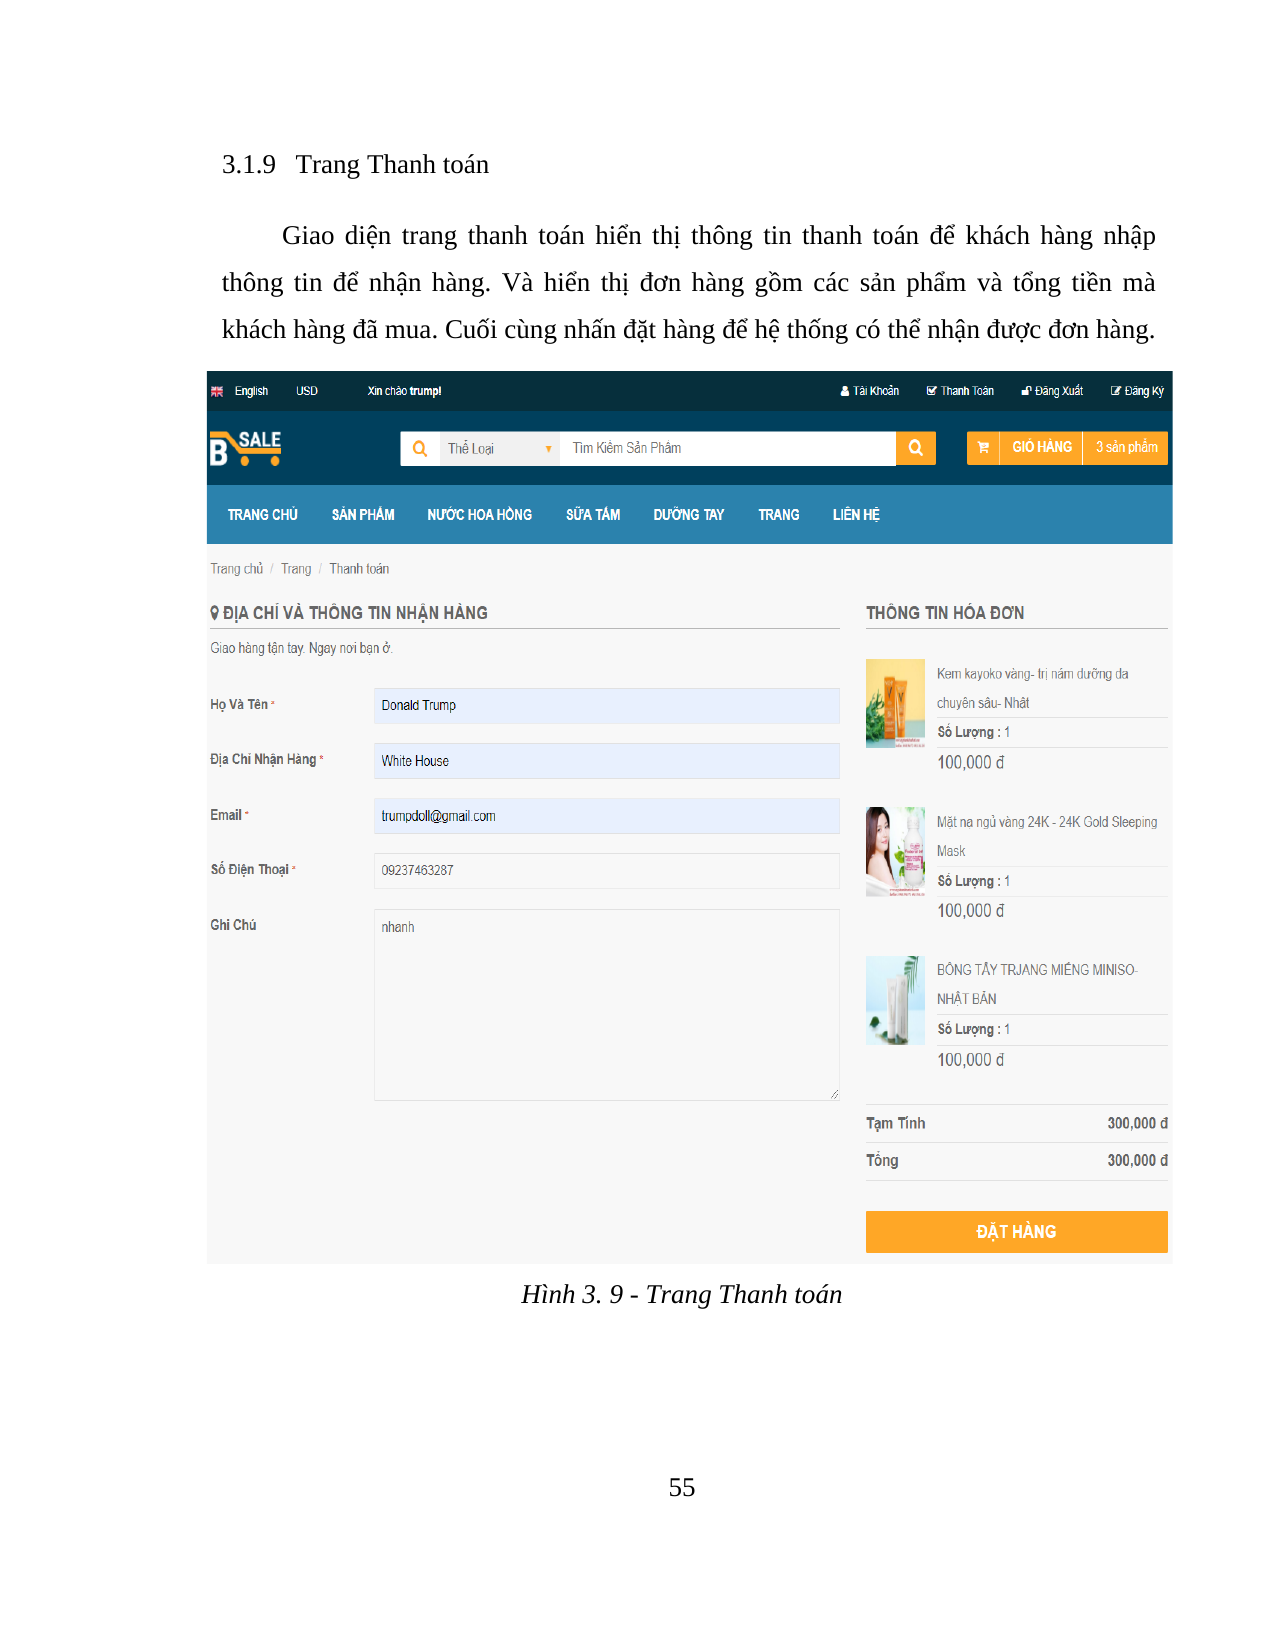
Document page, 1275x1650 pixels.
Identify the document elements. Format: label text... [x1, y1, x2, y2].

picture [241, 456, 249, 465]
list Trang Thanh toán [222, 148, 1157, 179]
picture [211, 432, 280, 453]
picture [206, 371, 1173, 410]
picture [206, 486, 1173, 1264]
list Hình 3. 9 - Trang Thanh toán [207, 1279, 1157, 1310]
picture [211, 440, 227, 465]
picture [271, 456, 279, 465]
list Giao diện trang thanh toán hiển thị thông tin thanh toán để khách hàng nhập thông tin để nhận hàng. Và hiển thị đơn hàng gồm các sản phẩm và tổng tiền mà khách hàng đã mua. Cuối cùng nhấn đặt hàng để hệ thống có thể nhận được đơn hàng. [222, 219, 1157, 344]
picture [968, 432, 1167, 464]
picture [401, 432, 935, 465]
